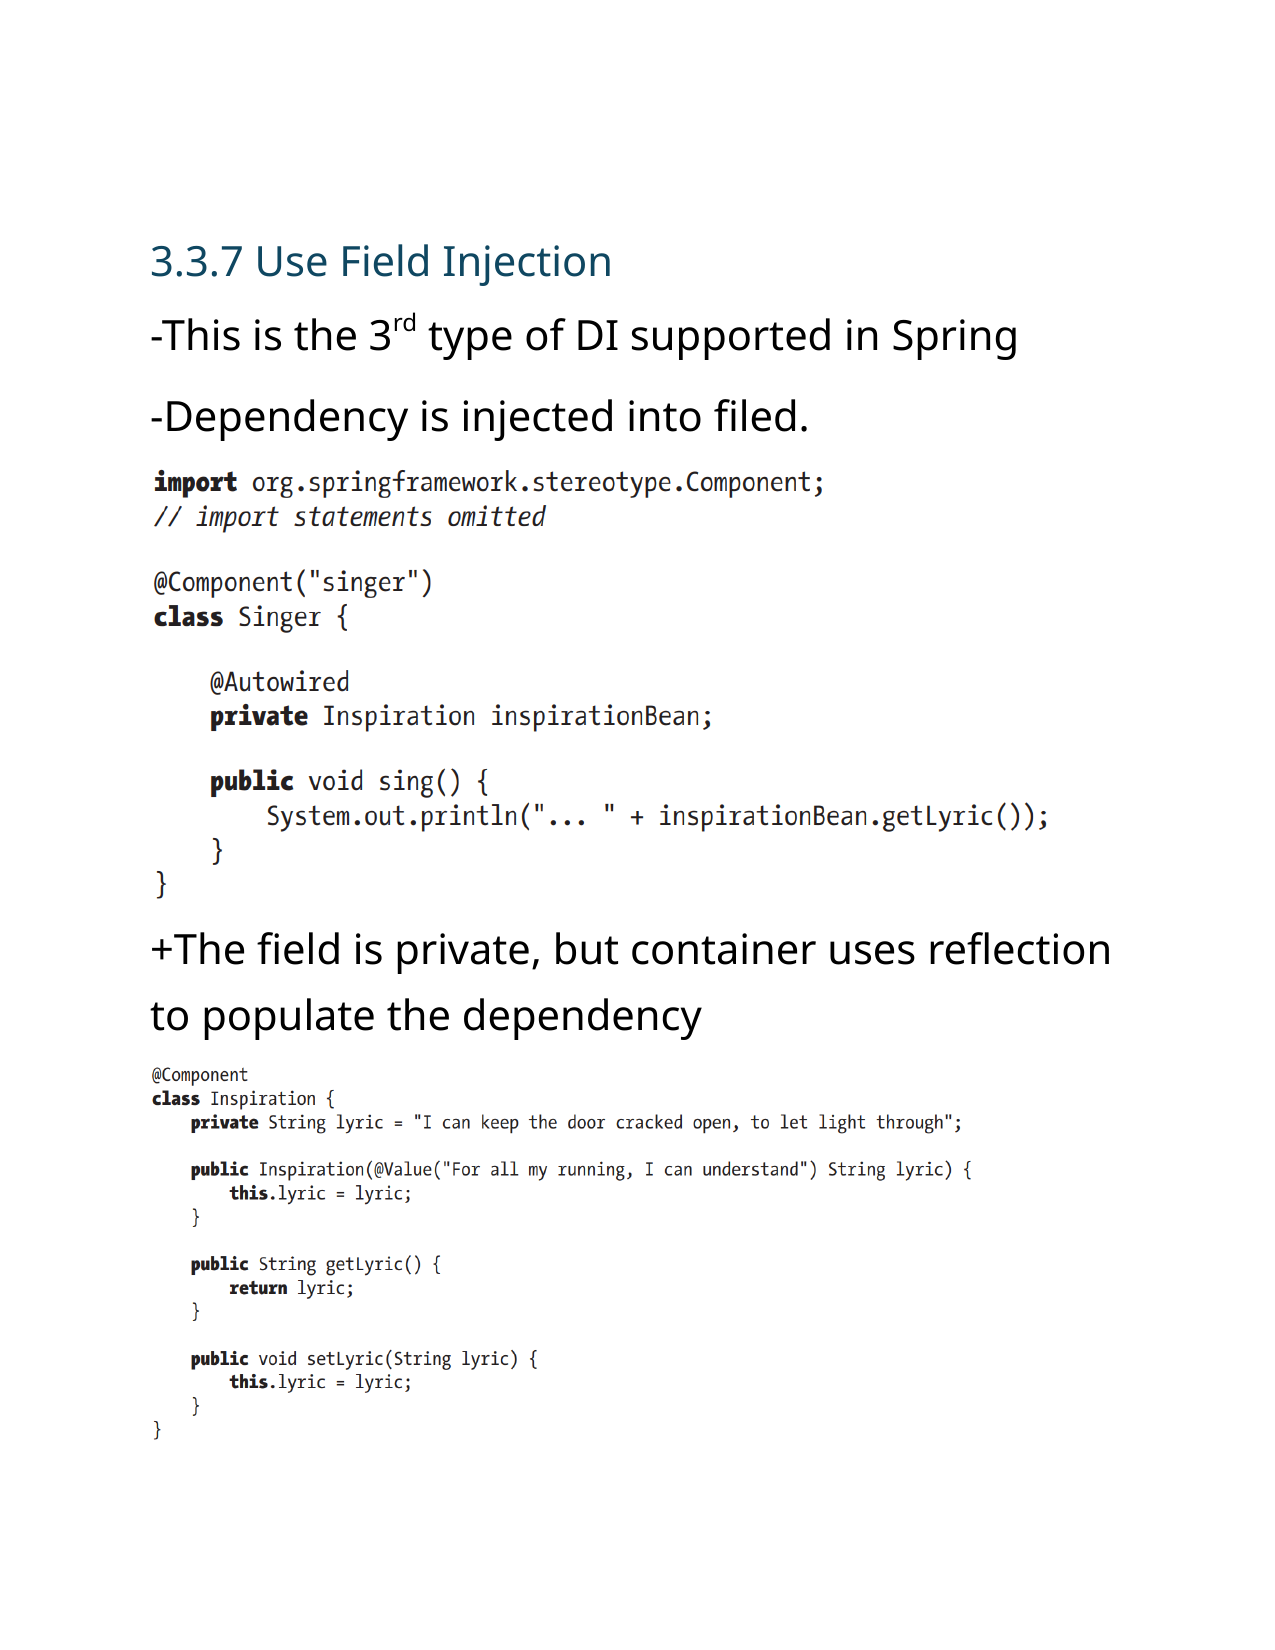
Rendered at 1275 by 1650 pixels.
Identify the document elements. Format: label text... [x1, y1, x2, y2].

subtitle 3.3.7 Use Field Injection [150, 232, 1125, 289]
text +The field is private, but container uses reflection to populate the dependency [150, 920, 1125, 1042]
text -Dependency is injected into filed. [150, 387, 1125, 444]
text -This is the 3rd type of DI supported in Spring [150, 305, 1125, 362]
picture [150, 1067, 971, 1440]
picture [150, 469, 1048, 899]
